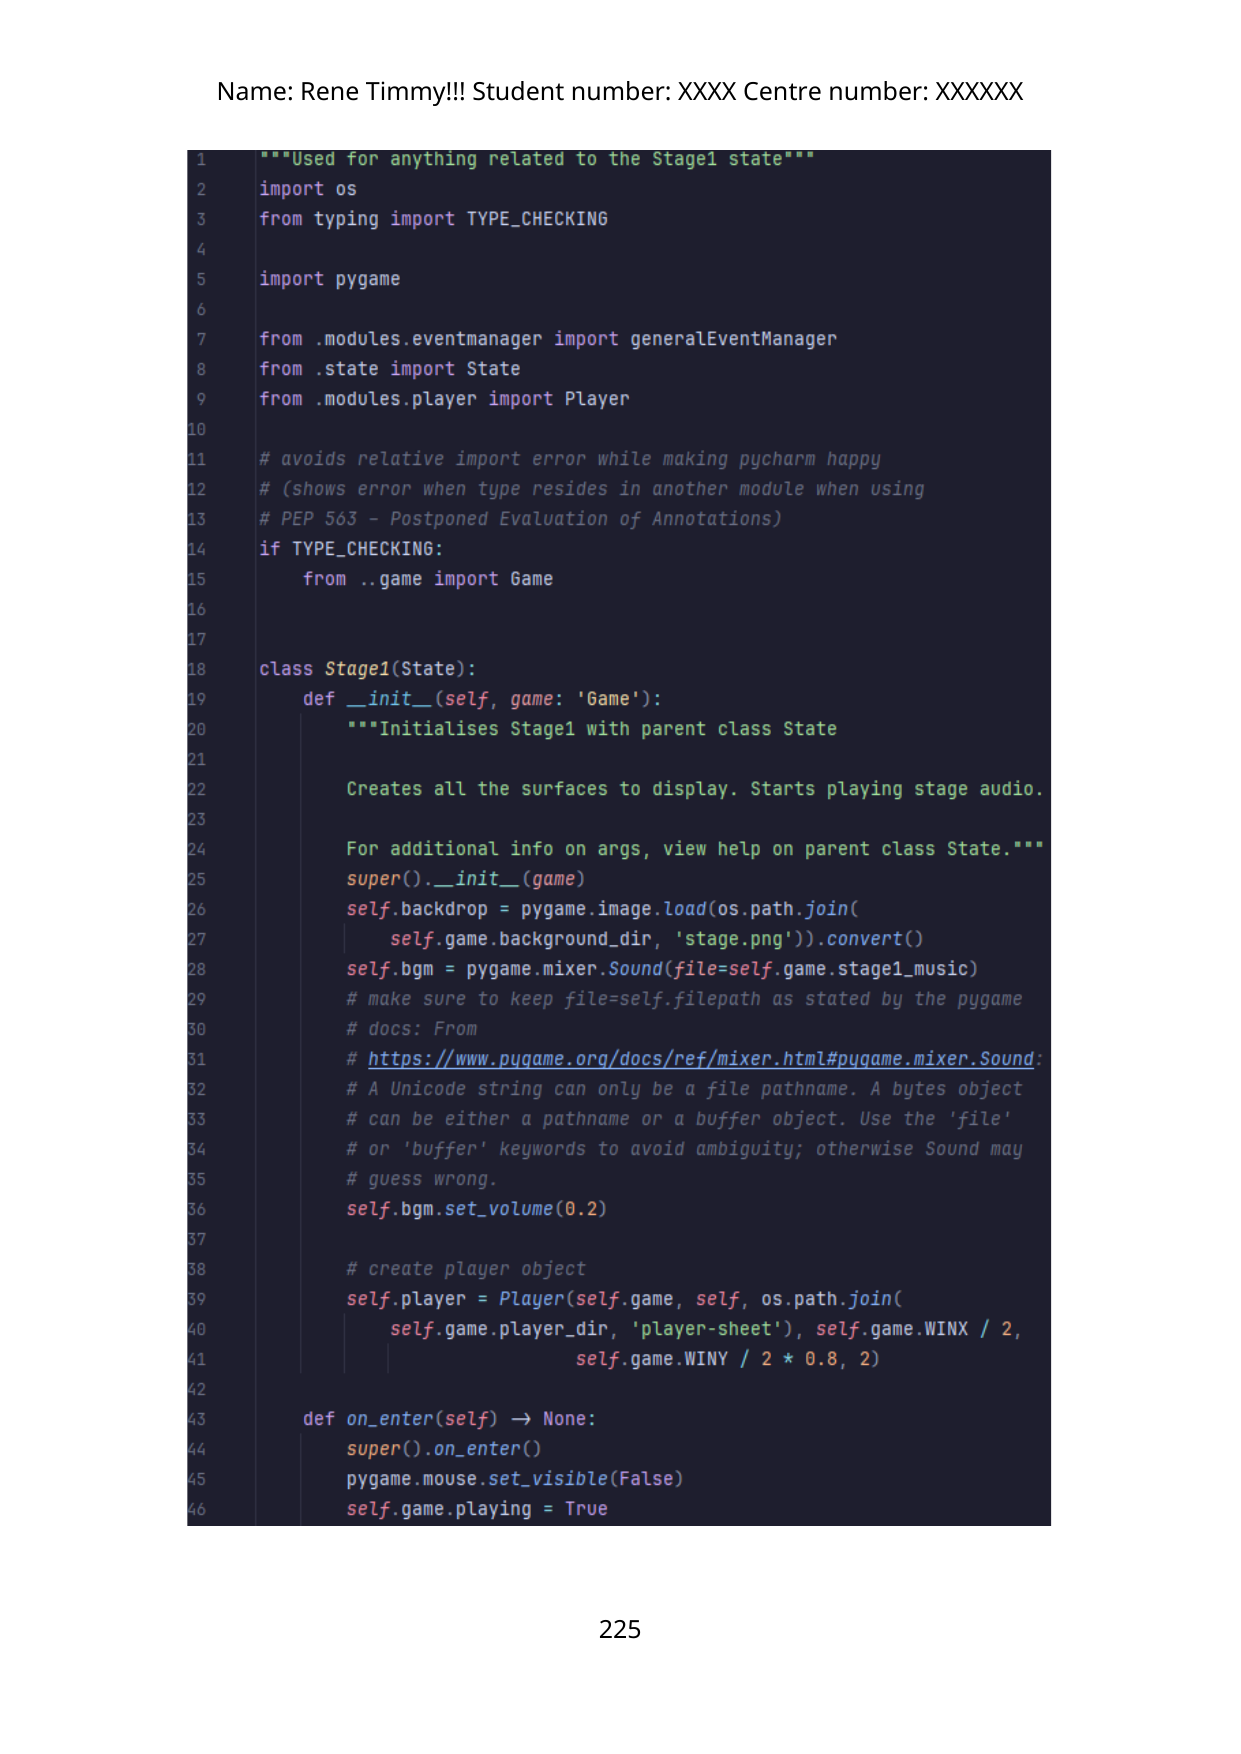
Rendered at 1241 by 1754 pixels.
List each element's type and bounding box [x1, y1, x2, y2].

picture [187, 150, 1052, 1526]
